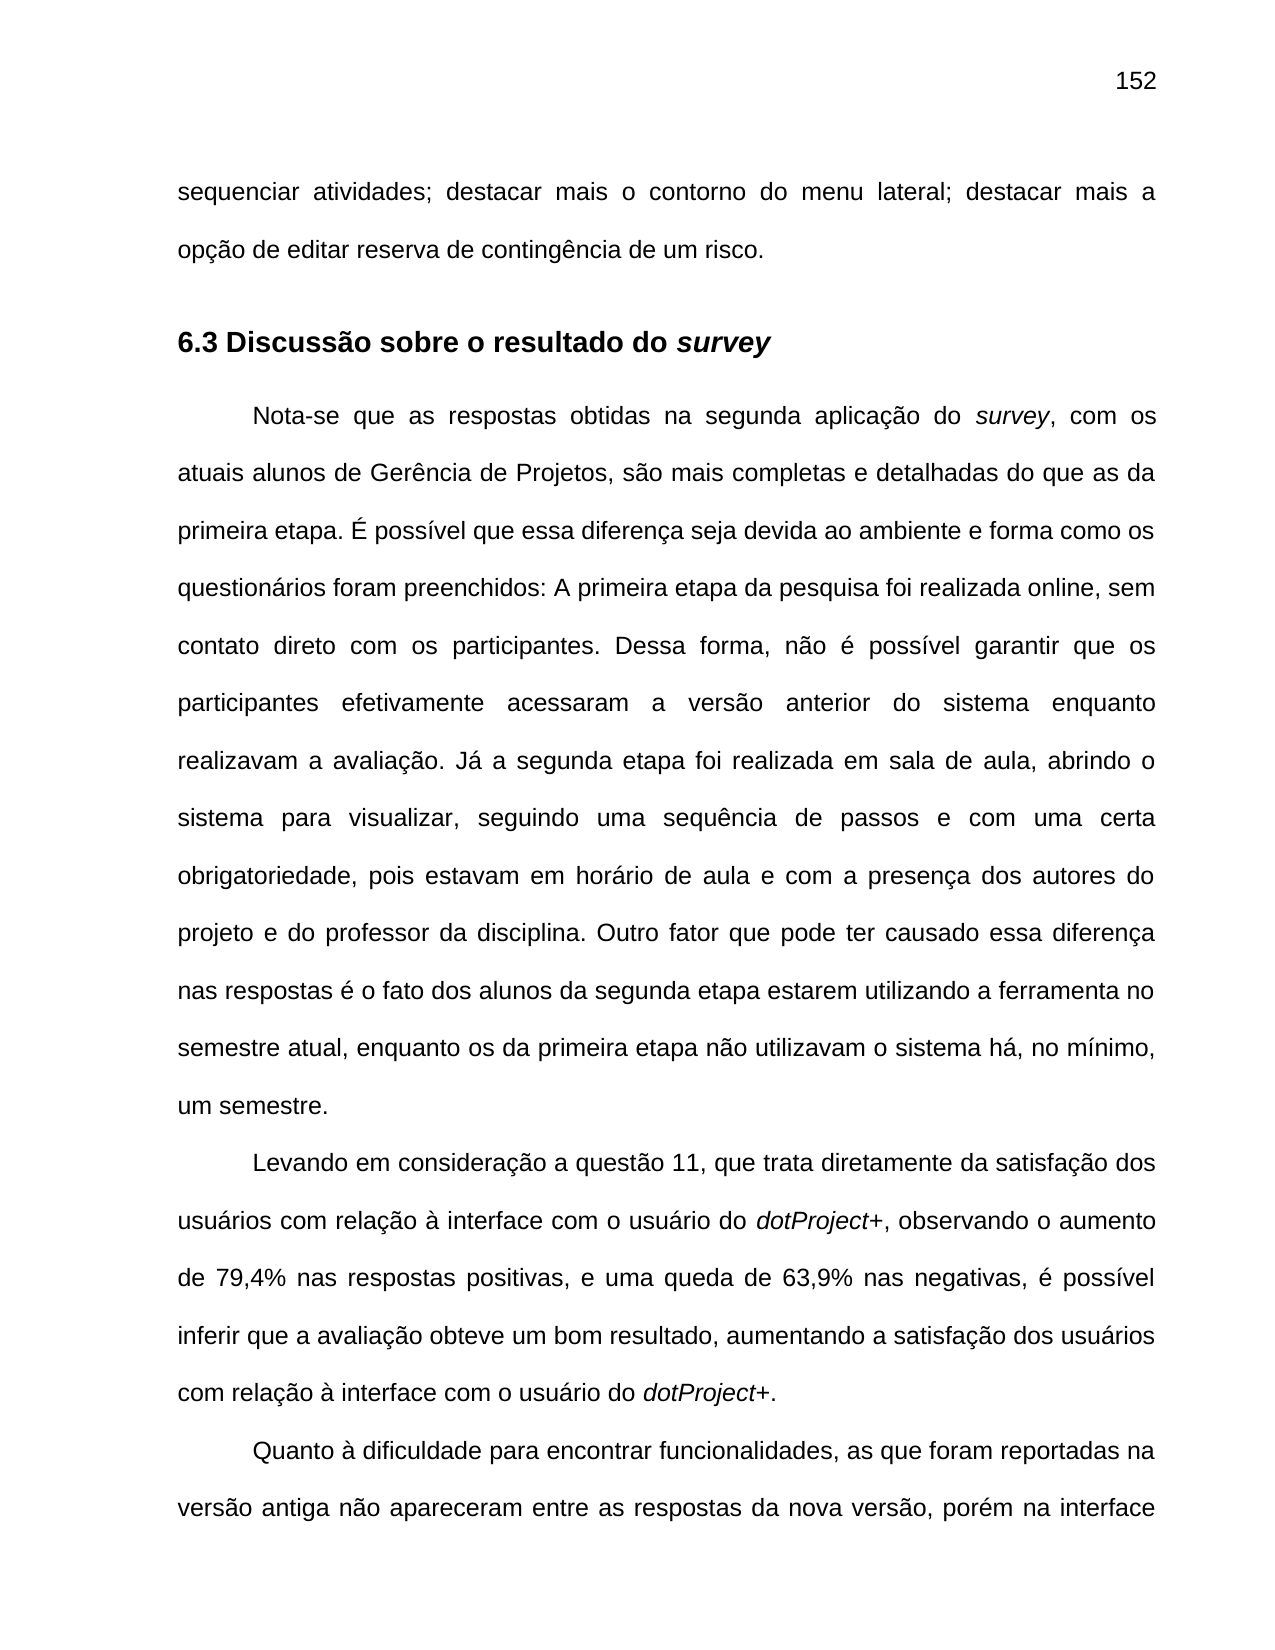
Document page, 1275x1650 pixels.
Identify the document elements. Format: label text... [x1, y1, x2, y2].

subtitle 6.3 Discussão sobre o resultado do survey [177, 326, 1157, 359]
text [177, 177, 1157, 263]
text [177, 1436, 1157, 1522]
text Levando em consideração a questão 11, que trata diretamente da satisfação dos usuários com relação à interface com o usuário do dotProject+, observando o aumento de 79,4% nas respostas positivas, e uma queda de 63,9% nas negativas, é possível inferir que a avaliação obteve um bom resultado, aumentando a satisfação dos usuários com relação à interface com o usuário do dotProject+. [177, 1148, 1157, 1407]
text Nota-se que as respostas obtidas na segunda aplicação do survey, com os atuais alunos de Gerência de Projetos, são mais completas e detalhadas do que as da primeira etapa. É possível que essa diferença seja devida ao ambiente e forma como os questionários foram preenchidos: A primeira etapa da pesquisa foi realizada online, sem contato direto com os participantes. Dessa forma, não é possível garantir que os participantes efetivamente acessaram a versão anterior do sistema enquanto realizavam a avaliação. Já a segunda etapa foi realizada em sala de aula, abrindo o sistema para visualizar, seguindo uma sequência de passos e com uma certa obrigatoriedade, pois estavam em horário de aula e com a presença dos autores do projeto e do professor da disciplina. Outro fator que pode ter causado essa diferença nas respostas é o fato dos alunos da segunda etapa estarem utilizando a ferramenta no semestre atual, enquanto os da primeira etapa não utilizavam o sistema há, no mínimo, um semestre. [177, 401, 1157, 1120]
